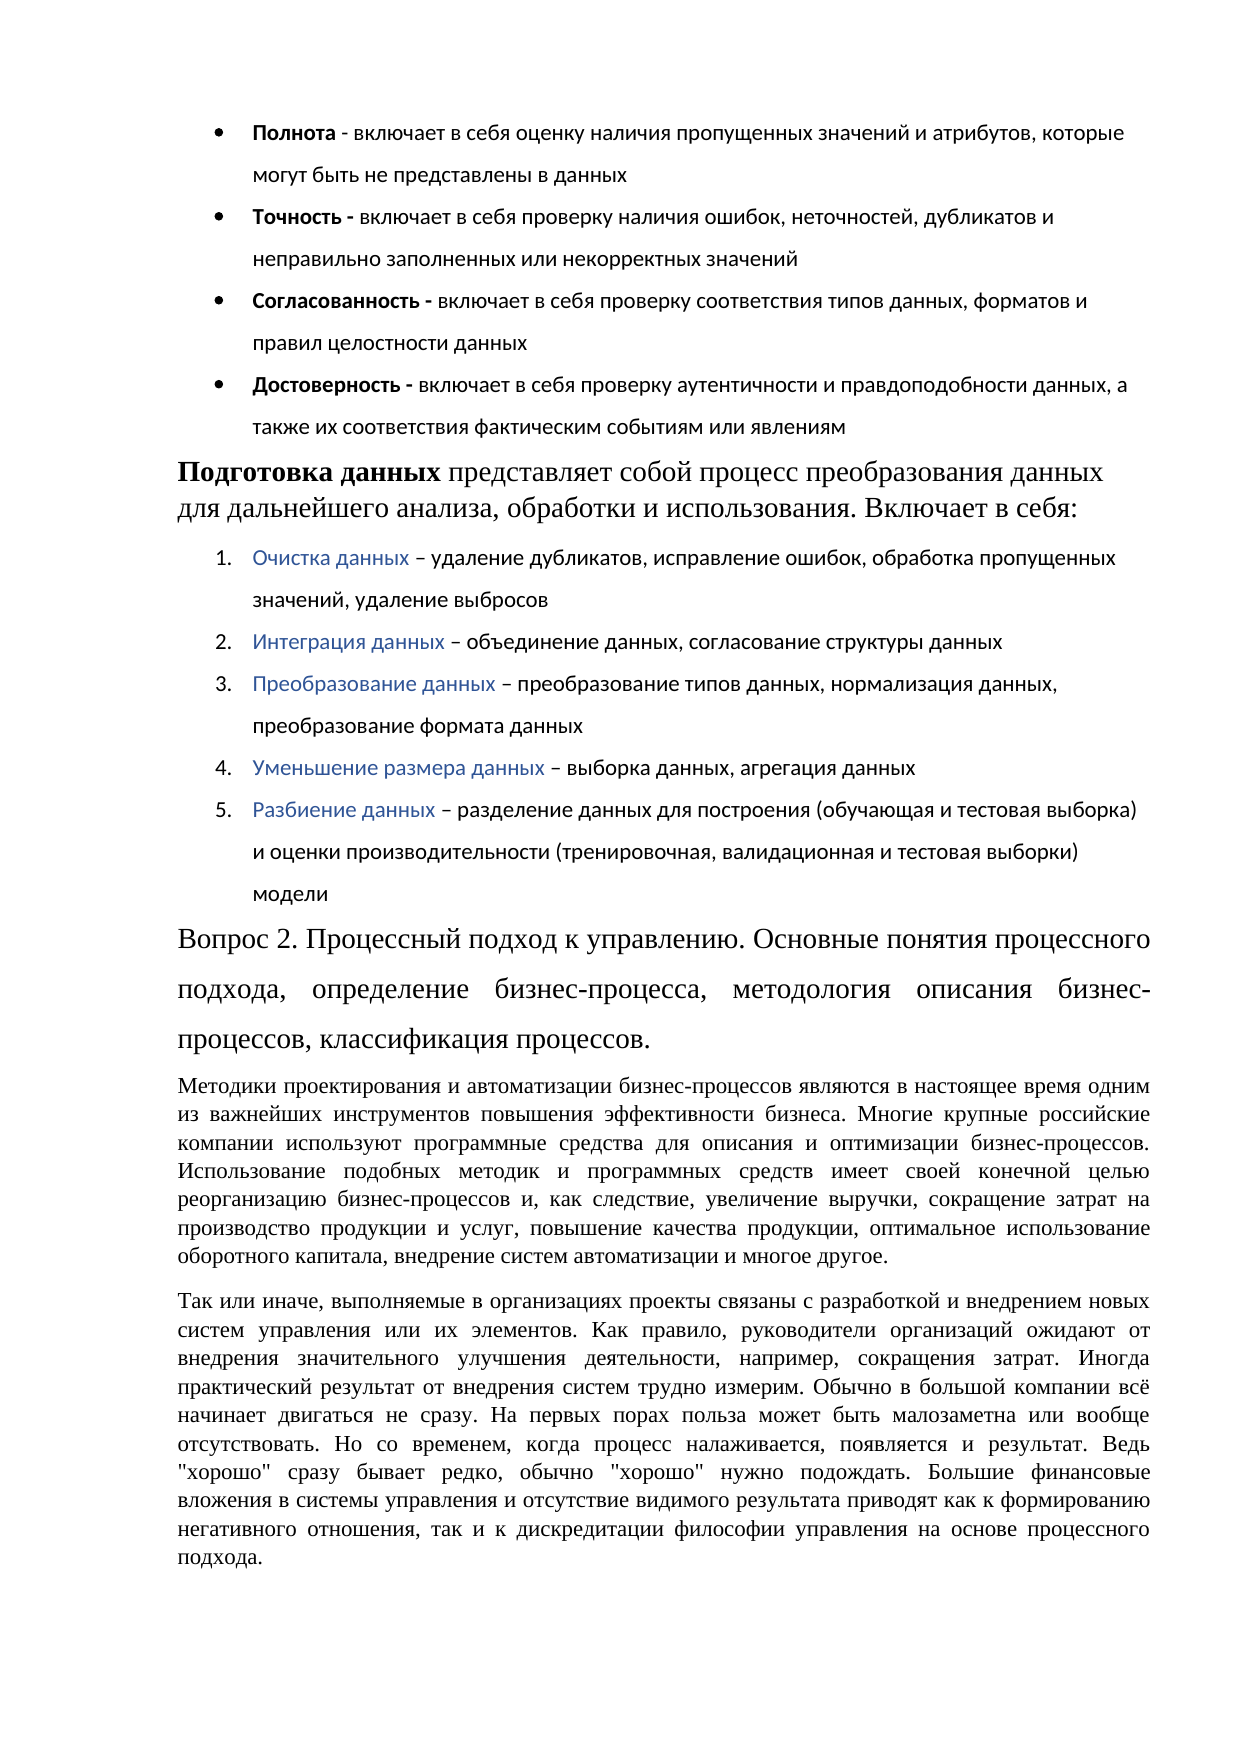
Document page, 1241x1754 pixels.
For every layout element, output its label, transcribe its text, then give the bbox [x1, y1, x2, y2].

list Согласованность - включает в себя проверку соответствия типов данных, форматов и правил целостности данных [215, 286, 1152, 356]
list Точность - включает в себя проверку наличия ошибок, неточностей, дубликатов и неправильно заполненных или некорректных значений [215, 202, 1152, 272]
list Полнота - включает в себя оценку наличия пропущенных значений и атрибутов, которые могут быть не представлены в данных [215, 118, 1152, 188]
list Преобразование данных – преобразование типов данных, нормализация данных, преобразование формата данных [215, 669, 1152, 739]
text Вопрос 2. Процессный подход к управлению. Основные понятия процессного подхода, определение бизнес-процесса, методология описания бизнес-процессов, классификация процессов. [177, 921, 1152, 1055]
text Методики проектирования и автоматизации бизнес-процессов являются в настоящее время одним из важнейших инструментов повышения эффективности бизнеса. Многие крупные российские компании используют программные средства для описания и оптимизации бизнес-процессов. Использование подобных методик и программных средств имеет своей конечной целью реорганизацию бизнес-процессов и, как следствие, увеличение выручки, сокращение затрат на производство продукции и услуг, повышение качества продукции, оптимальное использование оборотного капитала, внедрение систем автоматизации и многое другое. [177, 1072, 1152, 1269]
list Достоверность - включает в себя проверку аутентичности и правдоподобности данных, а также их соответствия фактическим событиям или явлениям [215, 370, 1152, 440]
text Так или иначе, выполняемые в организациях проекты связаны с разработкой и внедрением новых систем управления или их элементов. Как правило, руководители организаций ожидают от внедрения значительного улучшения деятельности, например, сокращения затрат. Иногда практический результат от внедрения систем трудно измерим. Обычно в большой компании всё начинает двигаться не сразу. На первых порах польза может быть малозаметна или вообще отсутствовать. Но со временем, когда процесс налаживается, появляется и результат. Ведь "хорошо" сразу бывает редко, обычно "хорошо" нужно подождать. Большие финансовые вложения в системы управления и отсутствие видимого результата приводят как к формированию негативного отношения, так и к дискредитации философии управления на основе процессного подхода. [177, 1287, 1152, 1570]
list Очистка данных – удаление дубликатов, исправление ошибок, обработка пропущенных значений, удаление выбросов [215, 543, 1152, 613]
text Подготовка данных представляет собой процесс преобразования данных для дальнейшего анализа, обработки и использования. Включает в себя: [177, 454, 1152, 524]
list Интеграция данных – объединение данных, согласование структуры данных [215, 627, 1152, 655]
list Уменьшение размера данных – выборка данных, агрегация данных [215, 753, 1152, 781]
list Разбиение данных – разделение данных для построения (обучающая и тестовая выборка) и оценки производительности (тренировочная, валидационная и тестовая выборки) модели [215, 795, 1152, 907]
